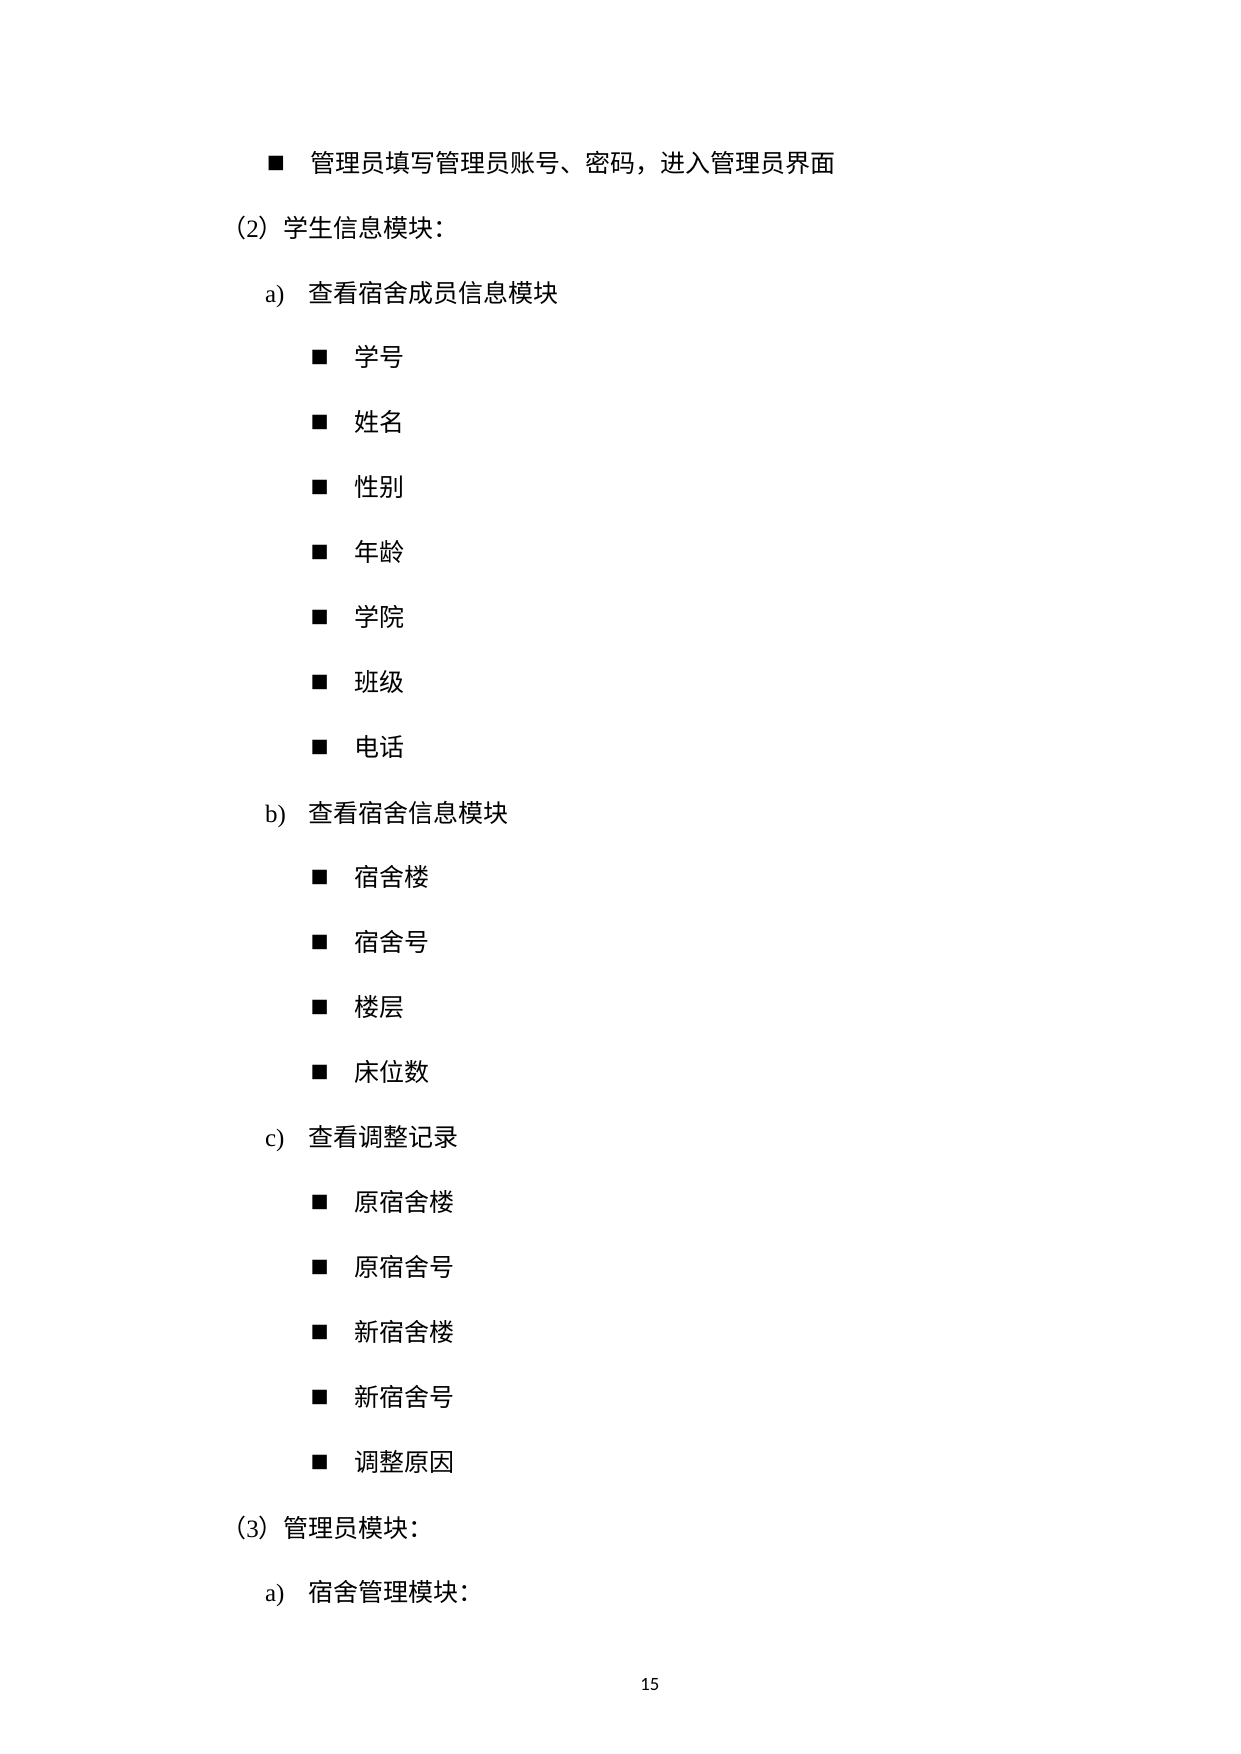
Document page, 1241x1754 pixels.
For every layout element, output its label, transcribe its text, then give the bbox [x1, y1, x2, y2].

list 床位数 [310, 1039, 1122, 1104]
list 班级 [310, 649, 1122, 714]
list 宿舍号 [310, 909, 1122, 974]
list 管理员填写管理员账号、密码，进入管理员界面 [266, 129, 1122, 194]
list 姓名 [310, 389, 1122, 454]
list 学号 [310, 324, 1122, 389]
list 查看宿舍信息模块 [265, 779, 1122, 844]
list 调整原因 [310, 1429, 1122, 1494]
list 查看宿舍成员信息模块 [265, 259, 1122, 324]
list 学院 [310, 584, 1122, 649]
list 新宿舍楼 [310, 1299, 1122, 1364]
list 新宿舍号 [310, 1364, 1122, 1429]
list 宿舍管理模块： [265, 1559, 1122, 1624]
list 性别 [310, 454, 1122, 519]
list 管理员模块： [221, 1494, 1122, 1559]
list 电话 [310, 714, 1122, 779]
list 年龄 [310, 519, 1122, 584]
list 宿舍楼 [310, 844, 1122, 909]
list 查看调整记录 [265, 1104, 1122, 1169]
list 原宿舍号 [310, 1234, 1122, 1299]
list 原宿舍楼 [310, 1169, 1122, 1234]
list 学生信息模块： [221, 194, 1122, 259]
list 楼层 [310, 974, 1122, 1039]
